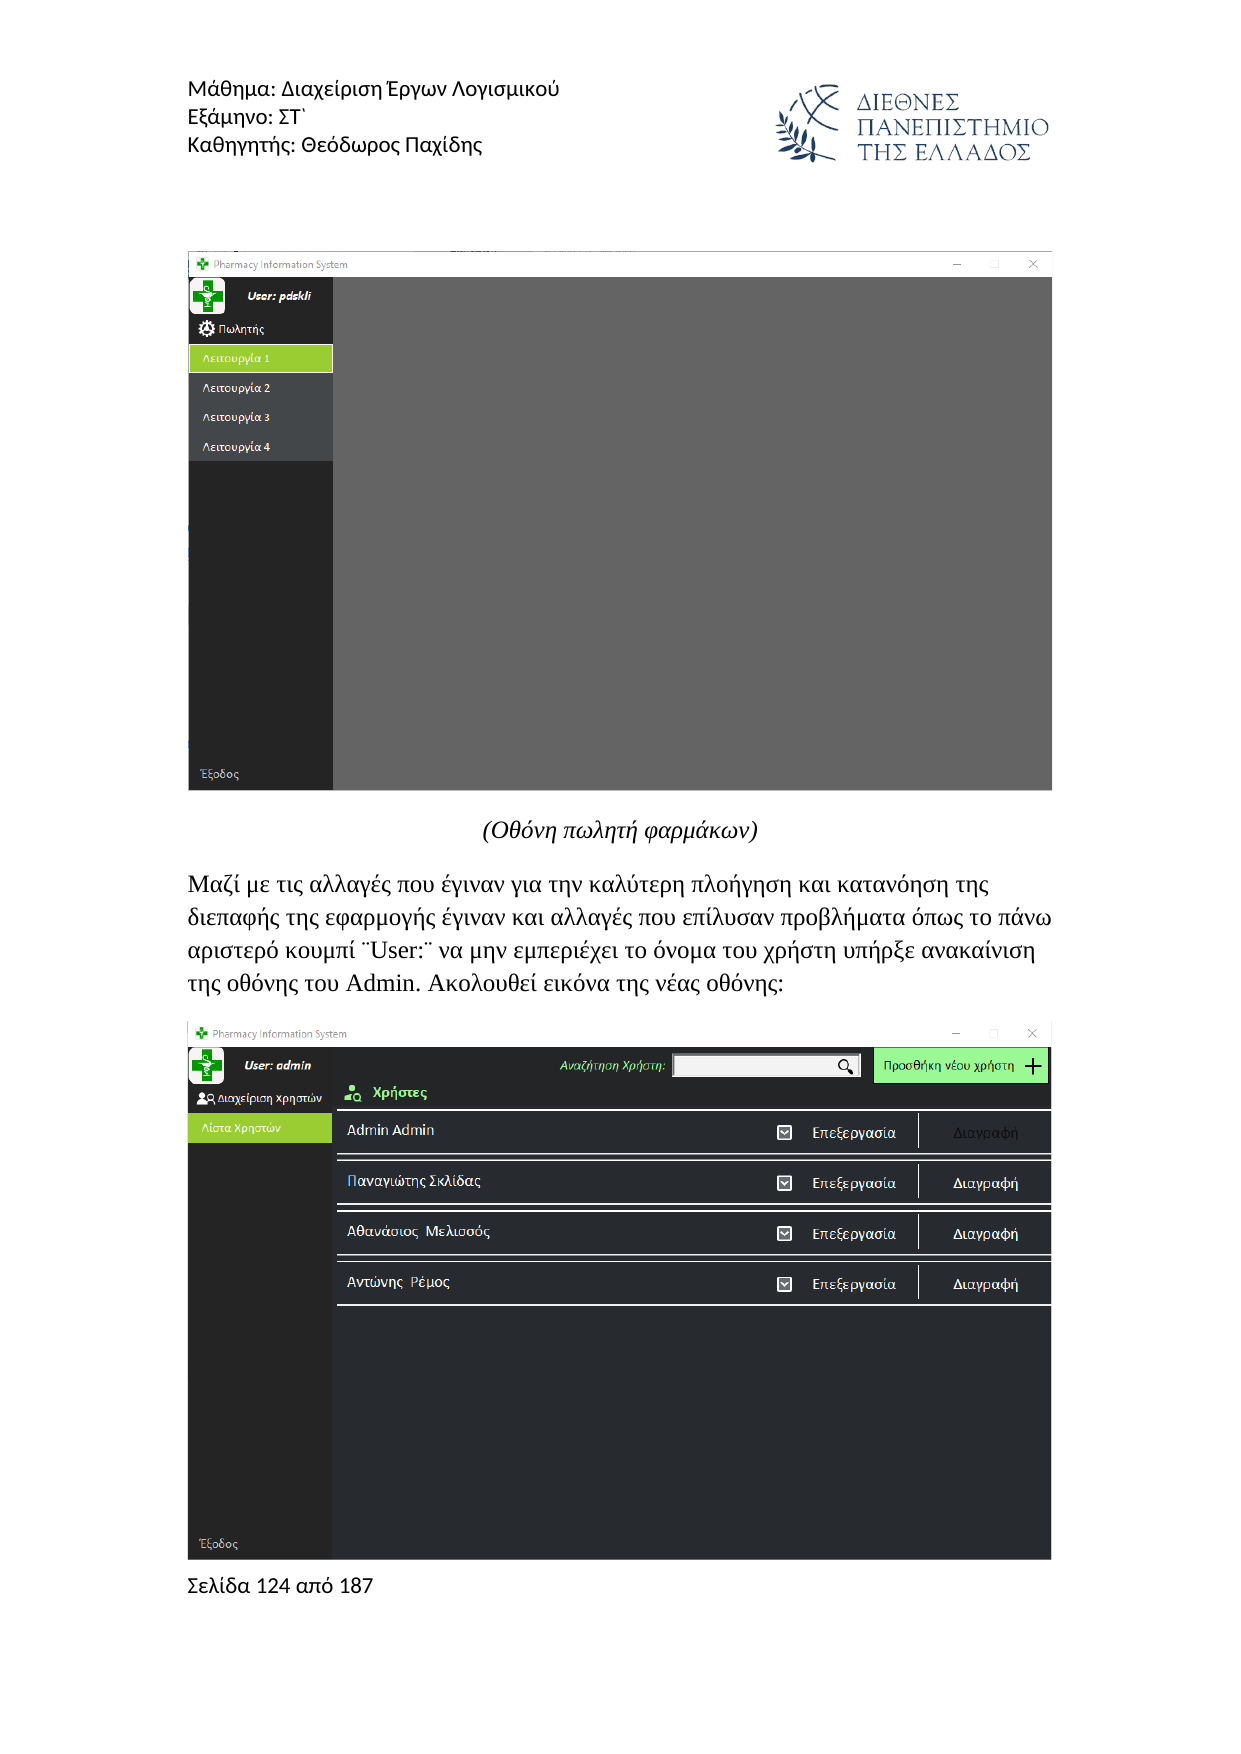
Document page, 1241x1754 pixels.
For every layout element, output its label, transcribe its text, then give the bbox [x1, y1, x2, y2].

text Μαζί με τις αλλαγές που έγιναν για την καλύτερη πλοήγηση και κατανόηση της διεπαφής της εφαρμογής έγιναν και αλλαγές που επίλυσαν προβλήματα όπως το πάνω αριστερό κουμπί ¨User:¨ να μην εμπεριέχει το όνομα του χρήστη υπήρξε ανακαίνιση της οθόνης του Admin. Ακολουθεί εικόνα της νέας οθόνης: [187, 869, 1053, 997]
picture [752, 73, 1073, 174]
picture [187, 1021, 1052, 1560]
text (Οθόνη πωλητή φαρμάκων) [187, 815, 1053, 844]
picture [188, 251, 1053, 791]
